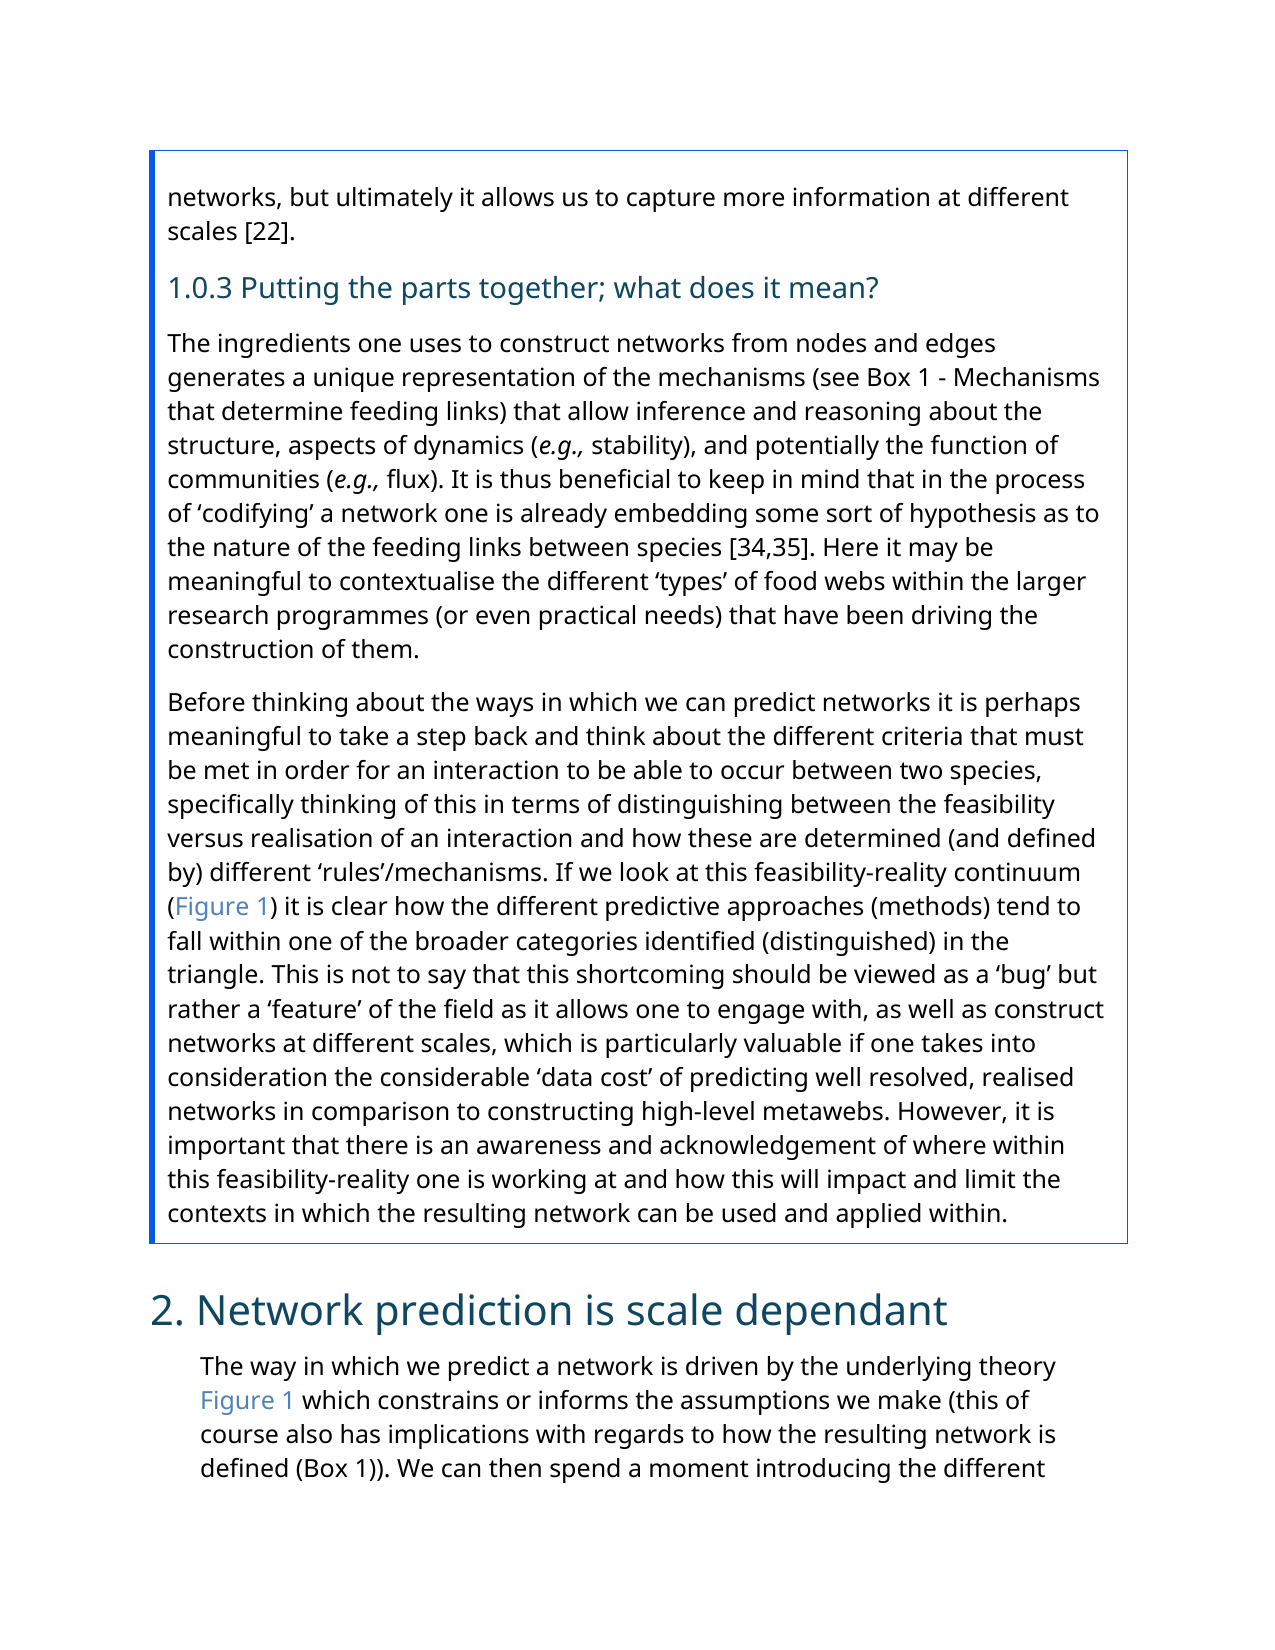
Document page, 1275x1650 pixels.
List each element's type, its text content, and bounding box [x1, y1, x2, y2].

subtitle 2. Network prediction is scale dependant [150, 1281, 1125, 1338]
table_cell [155, 151, 1127, 1243]
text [200, 1348, 1075, 1484]
